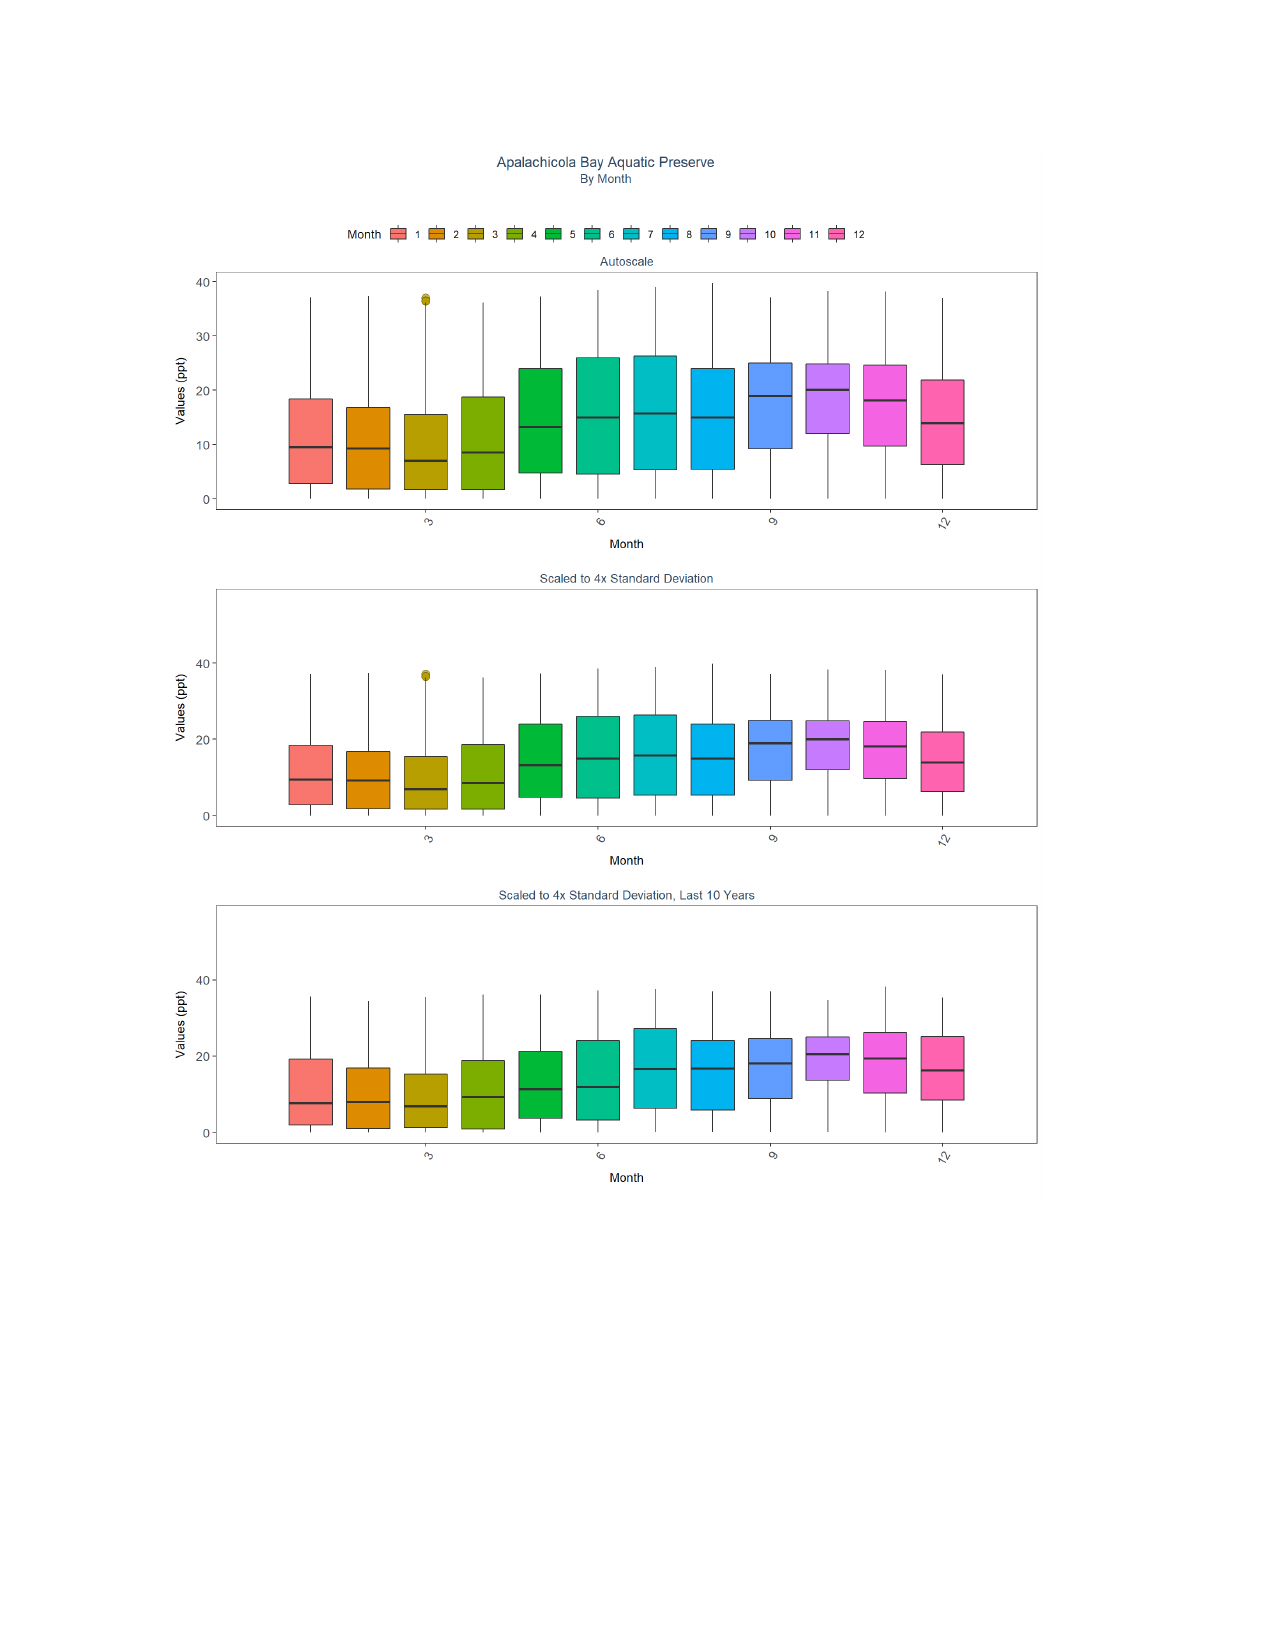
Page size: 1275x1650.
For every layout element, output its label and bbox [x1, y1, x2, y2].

picture [168, 150, 1044, 1200]
